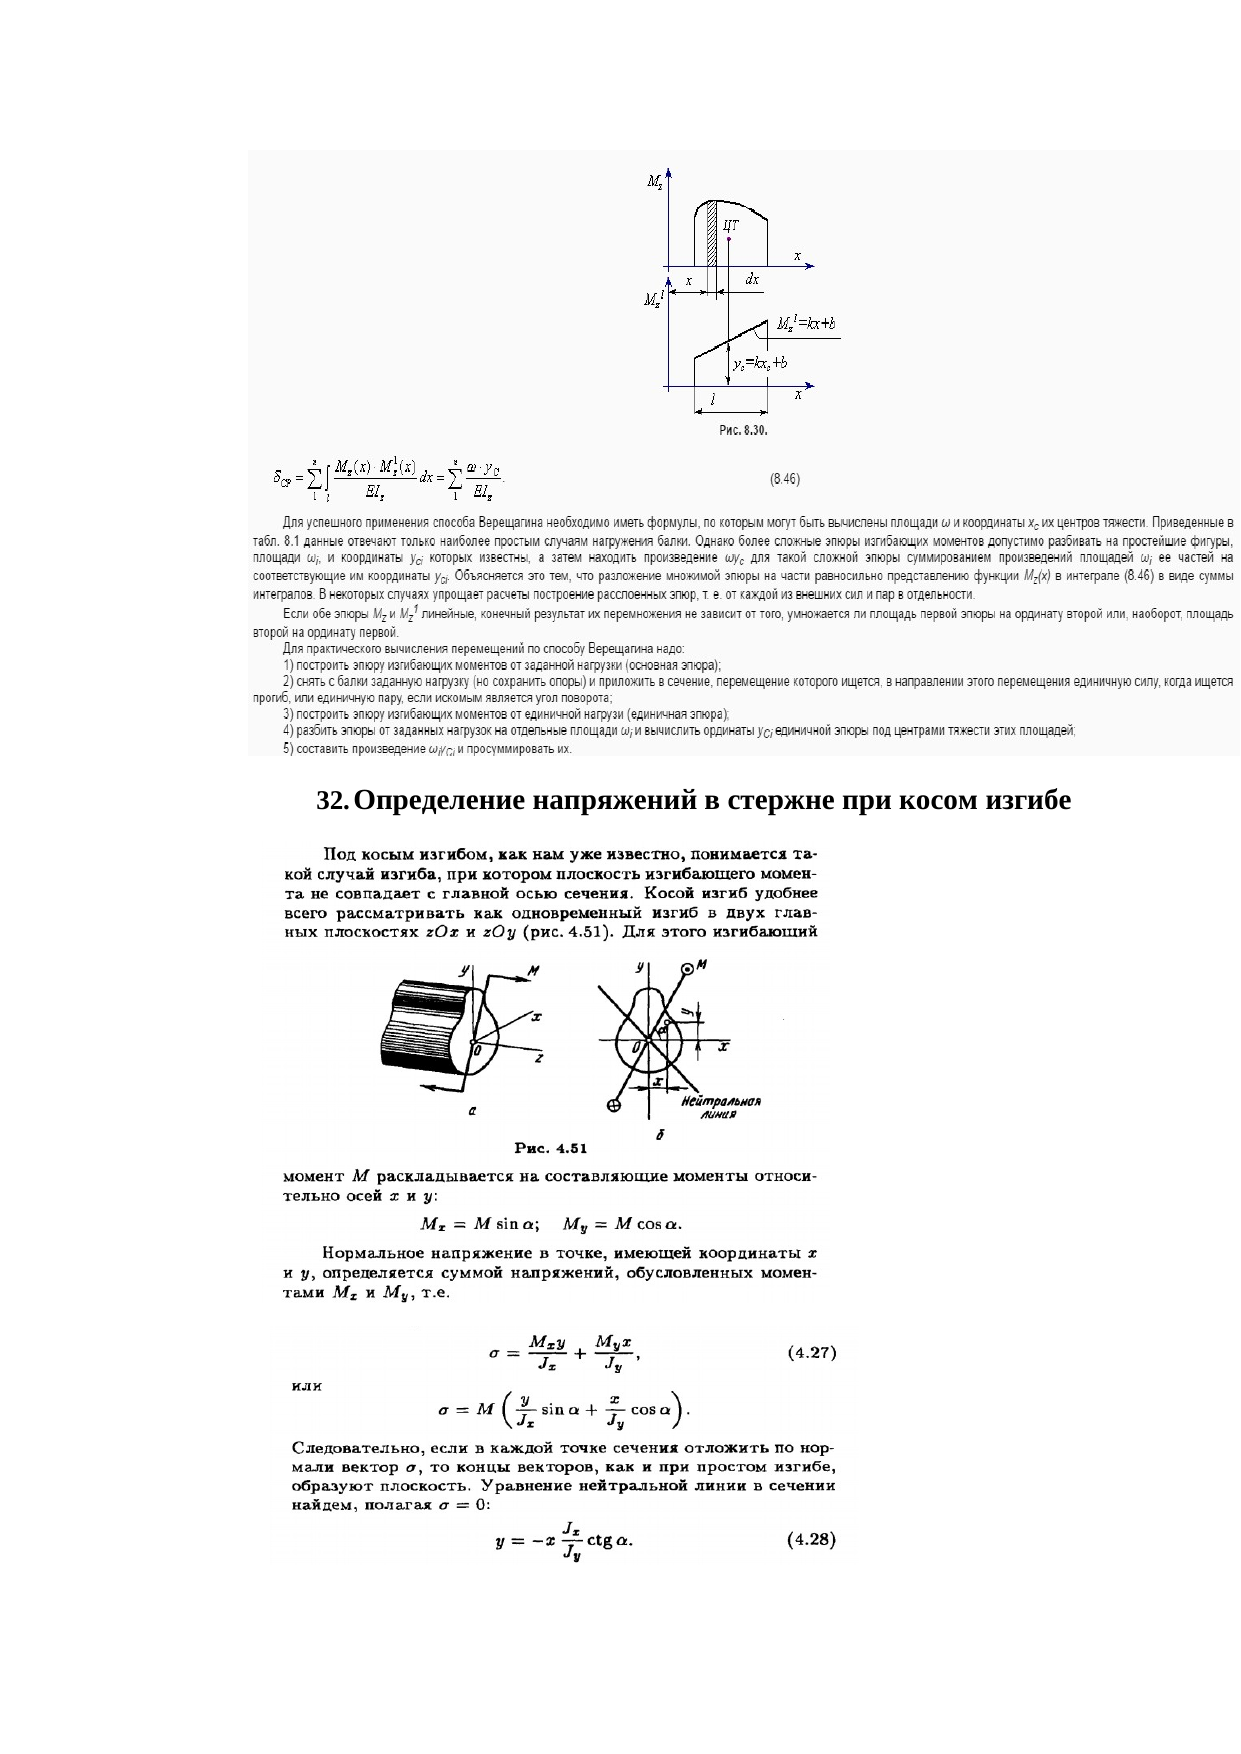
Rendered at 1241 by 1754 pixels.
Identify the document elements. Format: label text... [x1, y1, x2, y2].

picture [261, 841, 831, 1303]
picture [270, 1326, 860, 1565]
list Определение напряжений в стержне при косом изгибе [316, 782, 1240, 816]
picture [248, 150, 1241, 756]
